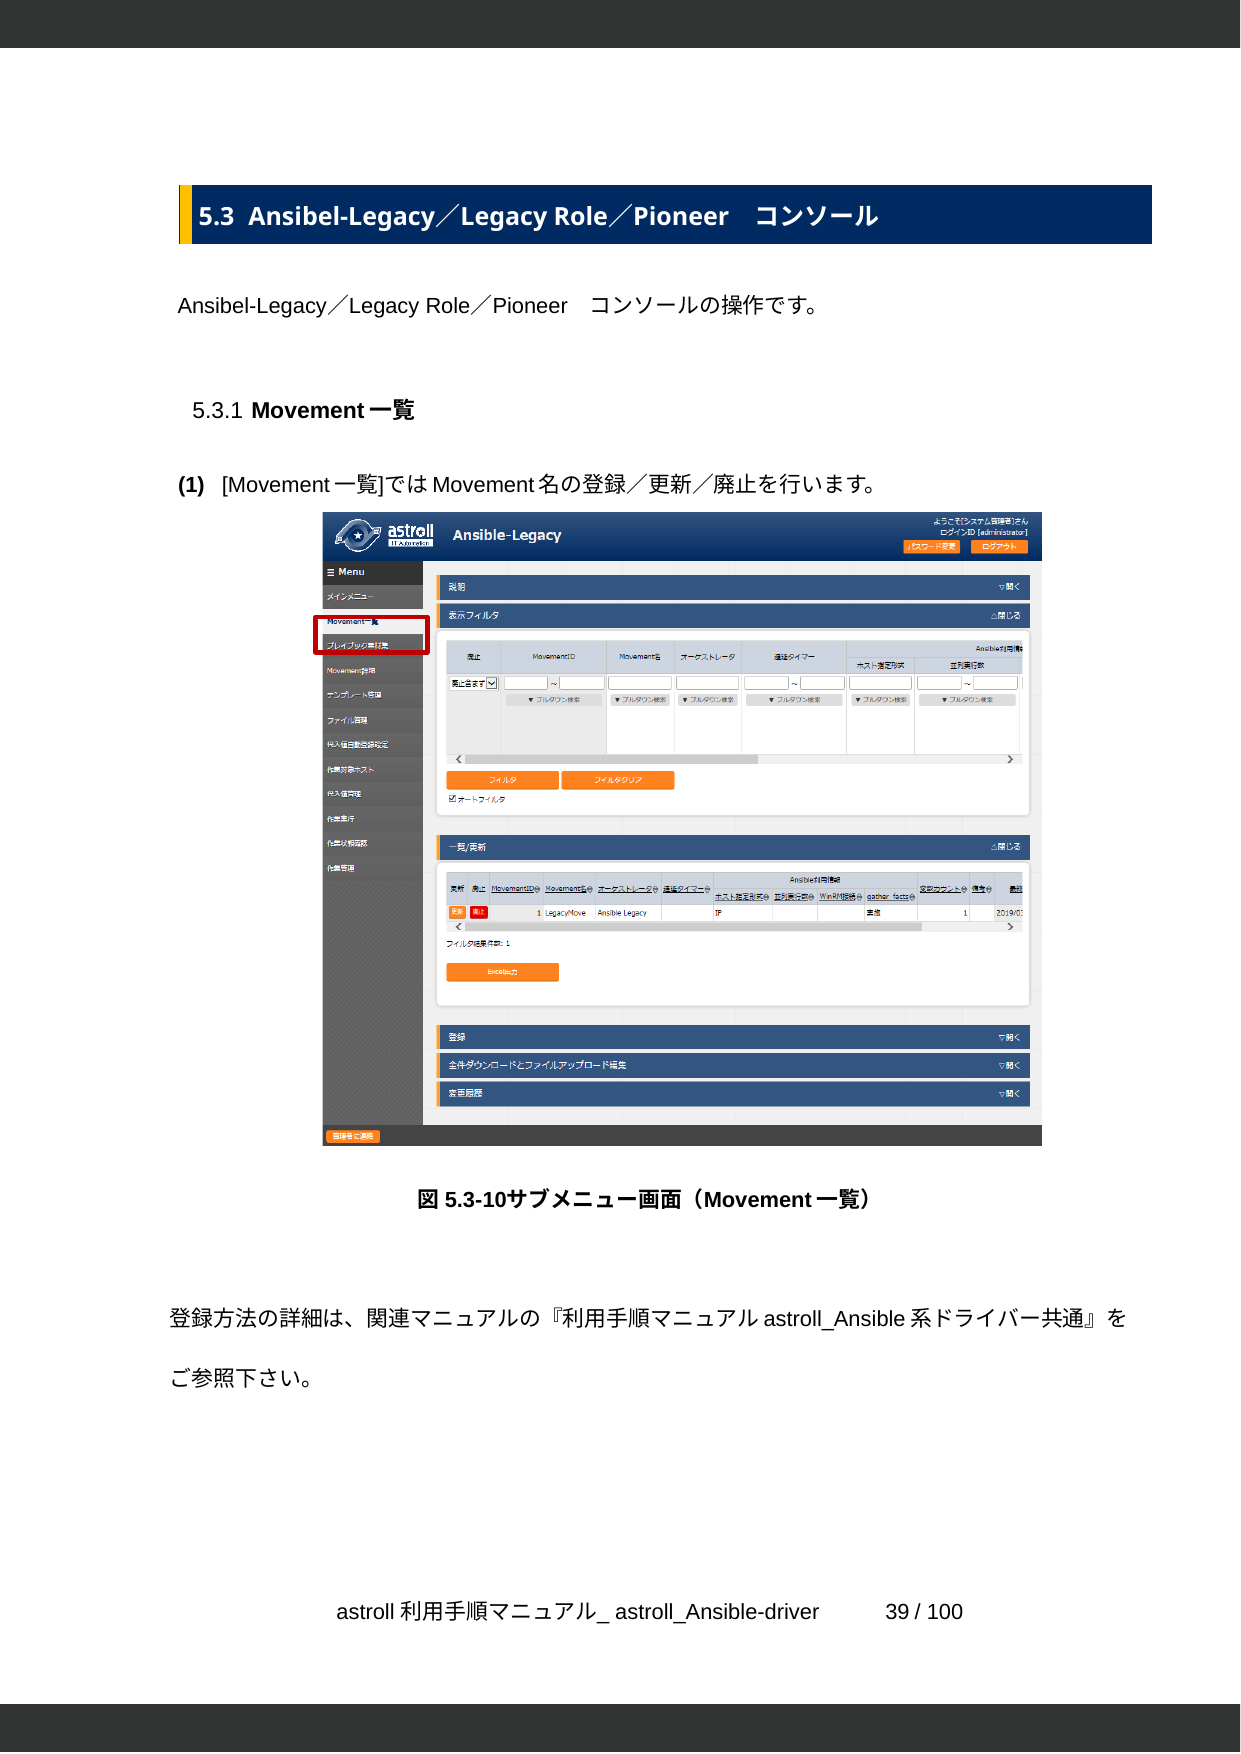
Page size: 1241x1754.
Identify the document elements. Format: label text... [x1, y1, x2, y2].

subtitle Movement一覧 [192, 378, 1152, 438]
picture [322, 512, 1042, 1146]
subtitle Ansibel-Legacy／Legacy Role／Pioneer コンソール [192, 185, 1152, 244]
picture [0, 0, 1241, 48]
text Ansibel-Legacy／Legacy Role／Pioneer コンソールの操作です。 [177, 274, 1152, 334]
text 登録方法の詳細は、関連マニュアルの『利用手順マニュアルastroll_Ansible系ドライバー共通』を [169, 1287, 1152, 1347]
list [Movement一覧]ではMovement名の登録／更新／廃止を行います。 [178, 453, 1152, 512]
picture [0, 1704, 1241, 1752]
picture [322, 619, 425, 650]
text ご参照下さい。 [169, 1347, 1152, 1406]
